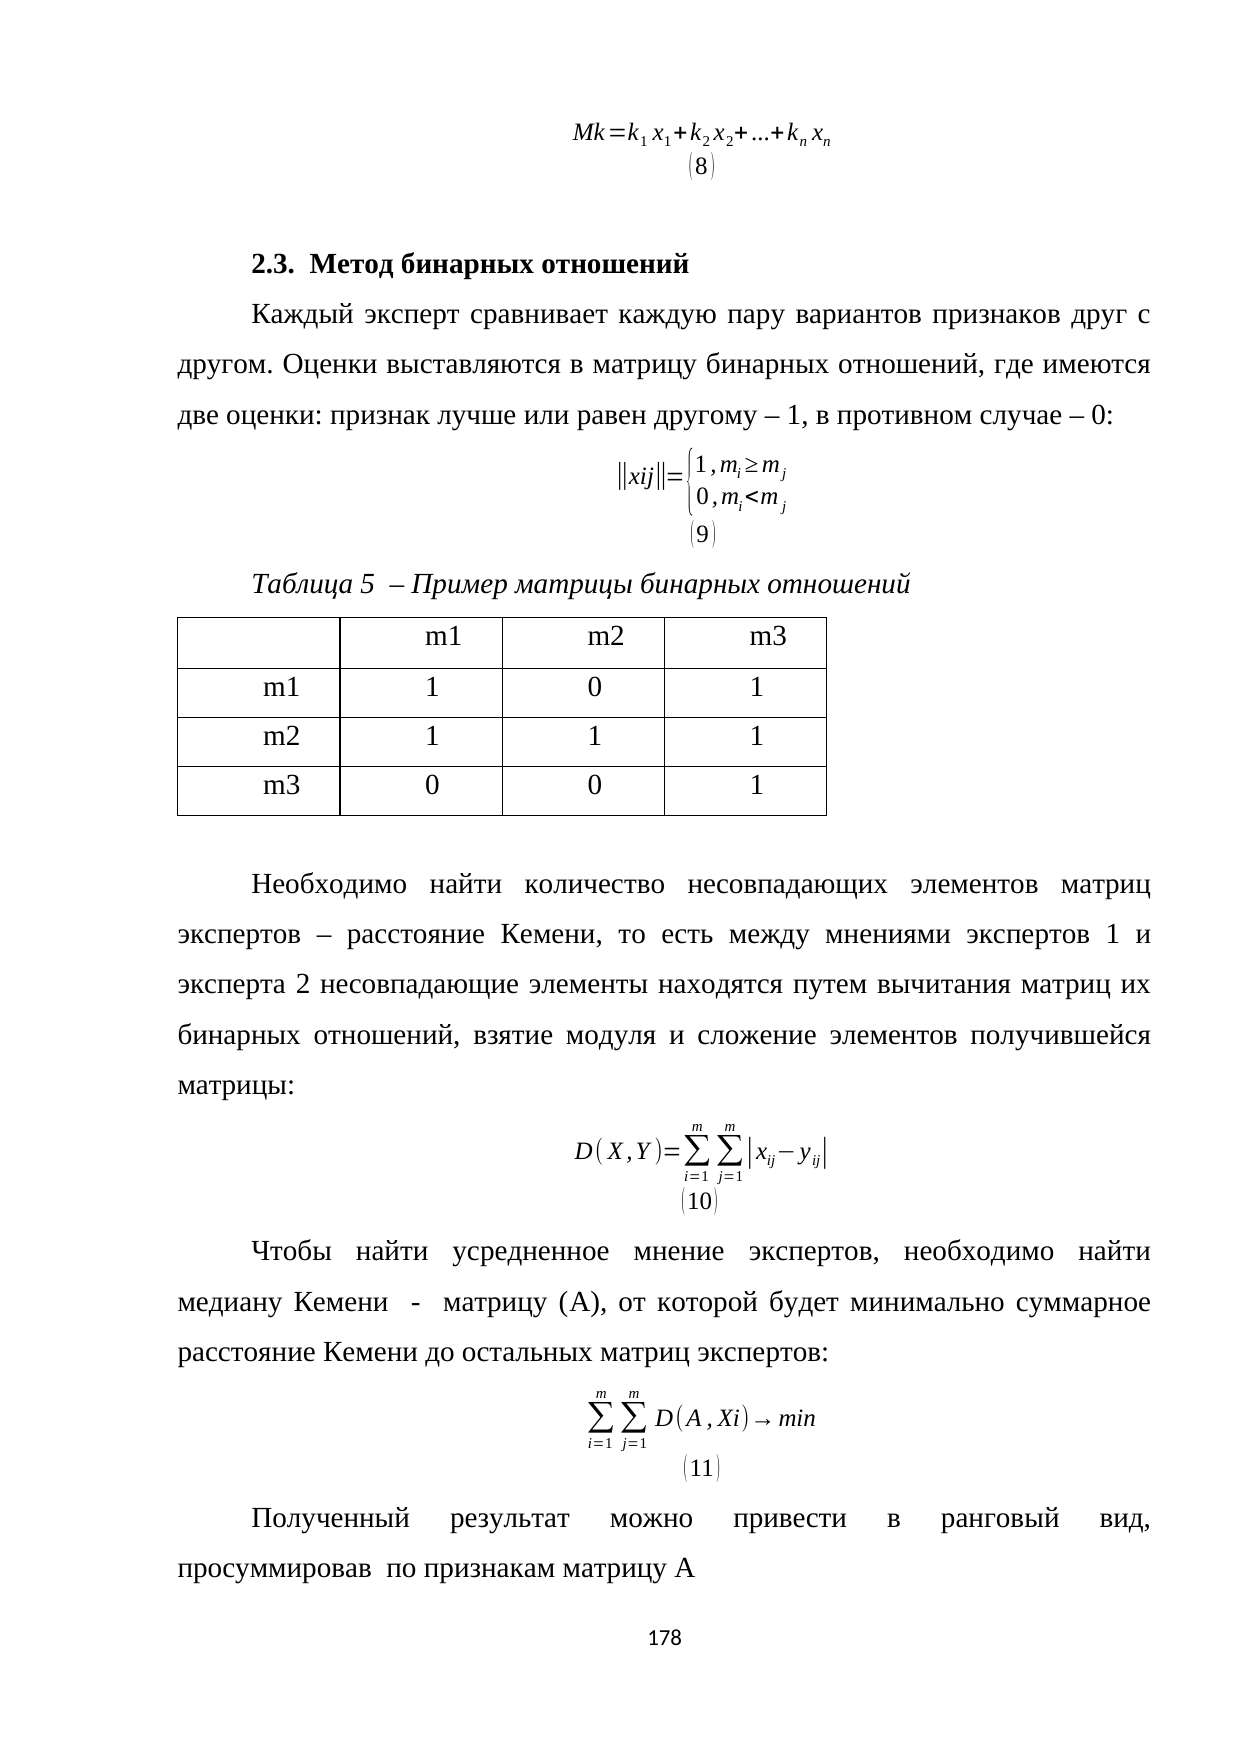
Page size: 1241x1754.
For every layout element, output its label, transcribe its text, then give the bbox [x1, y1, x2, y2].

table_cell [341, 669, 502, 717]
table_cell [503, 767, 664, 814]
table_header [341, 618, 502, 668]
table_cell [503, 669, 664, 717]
text Полученный результат можно привести в ранговый вид, просуммировав по признакам матрицу А [177, 1500, 1152, 1584]
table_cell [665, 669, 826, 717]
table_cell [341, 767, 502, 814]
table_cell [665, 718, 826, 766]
text Чтобы найти усредненное мнение экспертов, необходимо найти медиану Кемени - матрицу (A), от которой будет минимально суммарное расстояние Кемени до остальных матриц экспертов: [177, 1233, 1152, 1368]
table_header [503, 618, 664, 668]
text Каждый эксперт сравнивает каждую пару вариантов признаков друг с другом. Оценки выставляются в матрицу бинарных отношений, где имеются две оценки: признак лучше или равен другому – 1, в противном случае – 0: [177, 296, 1152, 431]
text Таблица 5 – Пример матрицы бинарных отношений [177, 566, 1152, 600]
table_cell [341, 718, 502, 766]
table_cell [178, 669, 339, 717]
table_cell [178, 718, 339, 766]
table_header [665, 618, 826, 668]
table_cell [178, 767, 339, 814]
text Необходимо найти количество несовпадающих элементов матриц экспертов – расстояние Кемени, то есть между мнениями экспертов 1 и эксперта 2 несовпадающие элементы находятся путем вычитания матриц их бинарных отношений, взятие модуля и сложение элементов получившейся матрицы: [177, 866, 1152, 1101]
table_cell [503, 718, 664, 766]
text 2.3. Метод бинарных отношений [177, 246, 1152, 279]
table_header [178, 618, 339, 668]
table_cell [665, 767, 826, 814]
